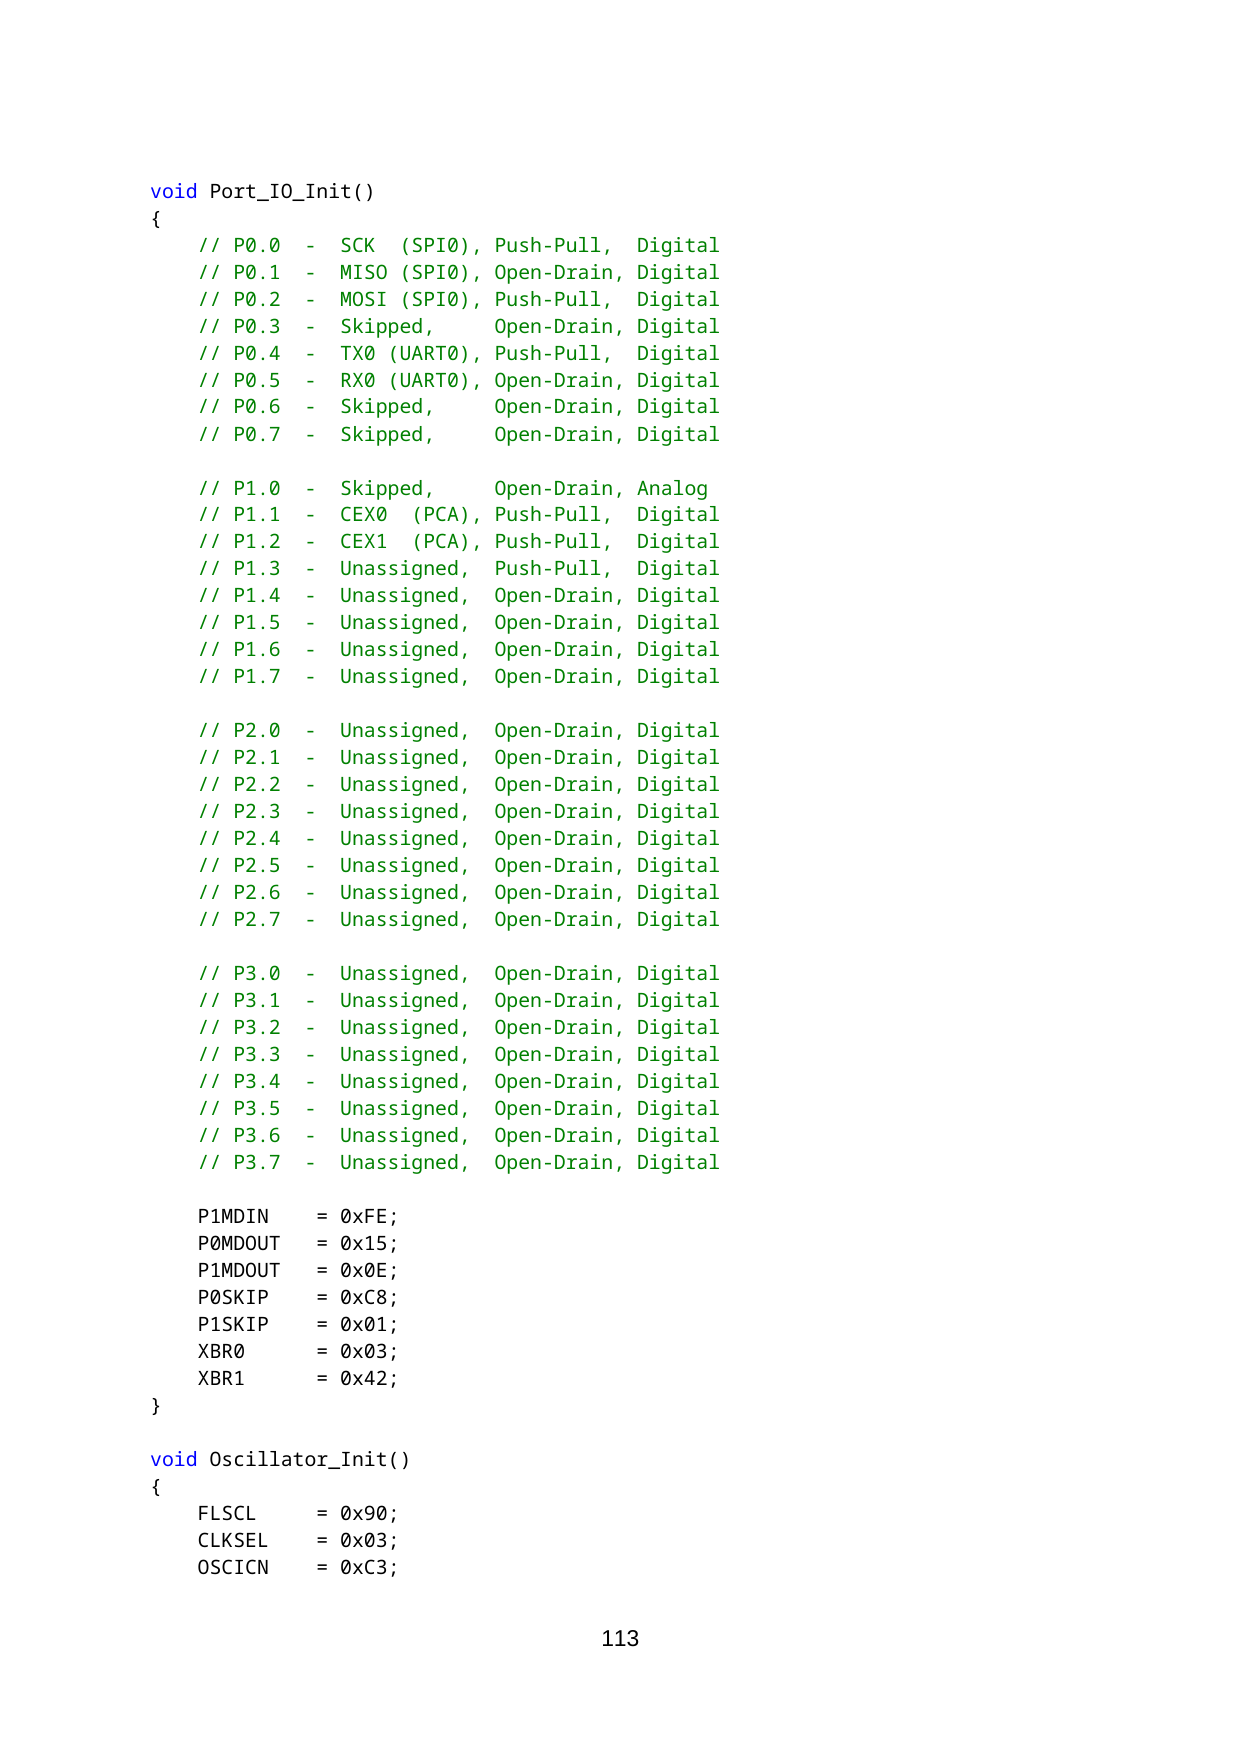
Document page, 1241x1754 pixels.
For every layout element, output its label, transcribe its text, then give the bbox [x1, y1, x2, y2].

text // P3.4 - Unassigned, Open-Drain, Digital [150, 1067, 1090, 1094]
text // P2.4 - Unassigned, Open-Drain, Digital [150, 824, 1090, 851]
text // P3.6 - Unassigned, Open-Drain, Digital [150, 1121, 1090, 1148]
text XBR0 = 0x03; [150, 1337, 1090, 1364]
text // P2.7 - Unassigned, Open-Drain, Digital [150, 905, 1090, 932]
text // P2.2 - Unassigned, Open-Drain, Digital [150, 771, 1090, 797]
text // P2.0 - Unassigned, Open-Drain, Digital [150, 717, 1090, 743]
text P1MDIN = 0xFE; [150, 1202, 1090, 1229]
text CLKSEL = 0x03; [150, 1526, 1090, 1553]
text P1MDOUT = 0x0E; [150, 1256, 1090, 1283]
text P1SKIP = 0x01; [150, 1310, 1090, 1337]
text { [150, 1472, 1090, 1499]
text // P1.6 - Unassigned, Open-Drain, Digital [150, 636, 1090, 663]
text // P3.2 - Unassigned, Open-Drain, Digital [150, 1013, 1090, 1040]
text // P0.5 - RX0 (UART0), Open-Drain, Digital [150, 366, 1090, 393]
text // P0.4 - TX0 (UART0), Push-Pull, Digital [150, 339, 1090, 366]
text // P3.3 - Unassigned, Open-Drain, Digital [150, 1040, 1090, 1067]
text // P3.0 - Unassigned, Open-Drain, Digital [150, 959, 1090, 986]
text // P2.6 - Unassigned, Open-Drain, Digital [150, 878, 1090, 905]
text // P0.1 - MISO (SPI0), Open-Drain, Digital [150, 258, 1090, 285]
text // P1.7 - Unassigned, Open-Drain, Digital [150, 663, 1090, 689]
text // P0.7 - Skipped, Open-Drain, Digital [150, 420, 1090, 447]
text // P3.5 - Unassigned, Open-Drain, Digital [150, 1094, 1090, 1121]
text { [150, 204, 1090, 231]
text // P1.0 - Skipped, Open-Drain, Analog [150, 474, 1090, 501]
text // P3.1 - Unassigned, Open-Drain, Digital [150, 986, 1090, 1013]
text // P2.3 - Unassigned, Open-Drain, Digital [150, 797, 1090, 824]
text XBR1 = 0x42; [150, 1364, 1090, 1391]
text // P3.7 - Unassigned, Open-Drain, Digital [150, 1148, 1090, 1175]
text // P0.0 - SCK (SPI0), Push-Pull, Digital [150, 231, 1090, 258]
text // P0.6 - Skipped, Open-Drain, Digital [150, 393, 1090, 420]
text P0MDOUT = 0x15; [150, 1229, 1090, 1256]
text // P1.5 - Unassigned, Open-Drain, Digital [150, 609, 1090, 636]
text P0SKIP = 0xC8; [150, 1283, 1090, 1310]
text // P1.2 - CEX1 (PCA), Push-Pull, Digital [150, 528, 1090, 555]
text // P1.1 - CEX0 (PCA), Push-Pull, Digital [150, 501, 1090, 528]
text OSCICN = 0xC3; [150, 1553, 1090, 1580]
text FLSCL = 0x90; [150, 1499, 1090, 1526]
text void Port_IO_Init() [150, 177, 1090, 204]
text // P1.4 - Unassigned, Open-Drain, Digital [150, 582, 1090, 609]
text } [150, 1391, 1090, 1418]
text void Oscillator_Init() [150, 1445, 1090, 1472]
text // P2.1 - Unassigned, Open-Drain, Digital [150, 743, 1090, 771]
text // P0.3 - Skipped, Open-Drain, Digital [150, 312, 1090, 339]
text // P2.5 - Unassigned, Open-Drain, Digital [150, 851, 1090, 878]
text // P1.3 - Unassigned, Push-Pull, Digital [150, 555, 1090, 582]
text // P0.2 - MOSI (SPI0), Push-Pull, Digital [150, 285, 1090, 312]
